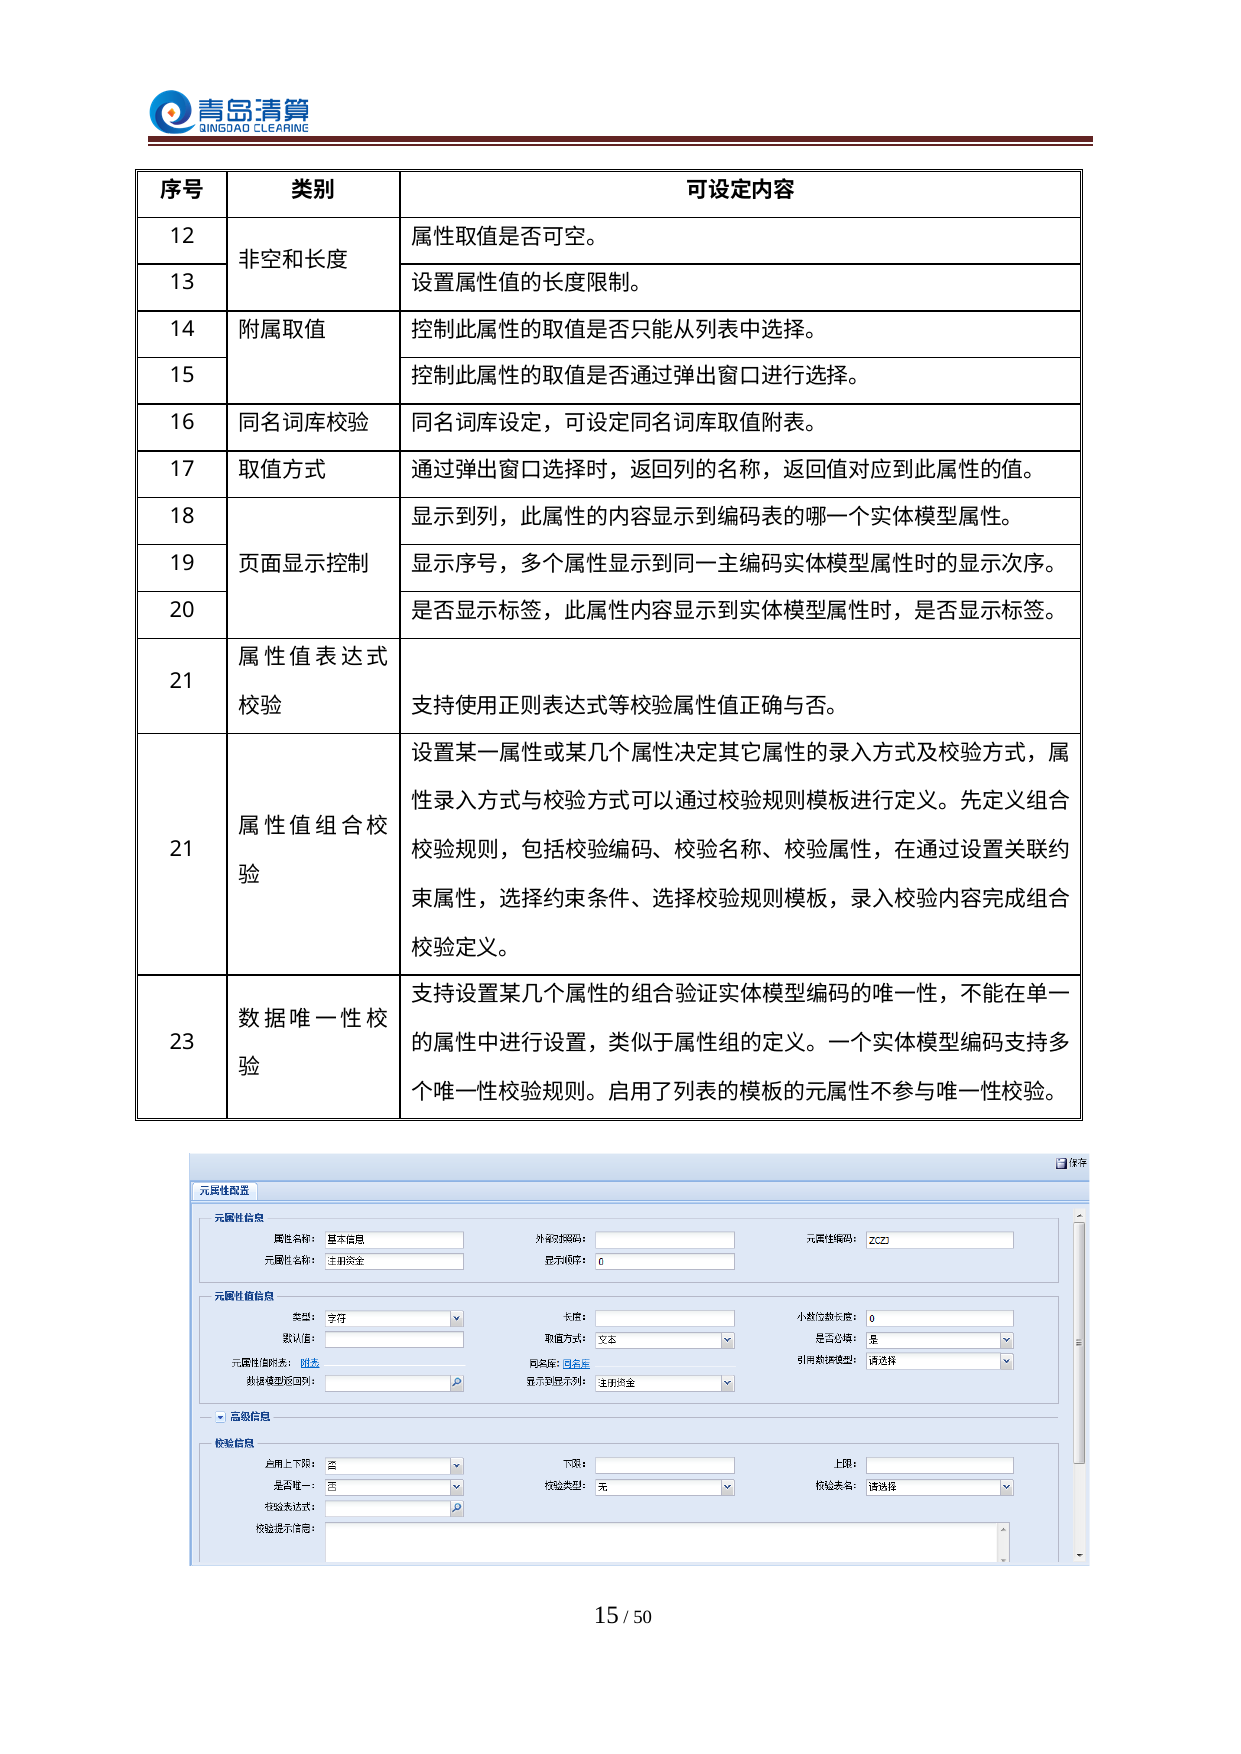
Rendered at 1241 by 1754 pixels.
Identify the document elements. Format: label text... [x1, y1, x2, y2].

table_cell 取值方式 [228, 452, 399, 497]
table_cell 属性取值是否可空。 [401, 218, 1080, 263]
picture [147, 88, 309, 134]
table_cell 14 [138, 312, 226, 356]
table_cell 17 [138, 452, 226, 497]
table_cell 支持使用正则表达式等校验属性值正确与否。 [401, 639, 1080, 733]
table_cell 18 [138, 498, 226, 544]
table_cell 是否显示标签，此属性内容显示到实体模型属性时，是否显示标签。 [401, 592, 1080, 637]
table_cell 20 [138, 592, 226, 637]
table_cell 显示序号，多个属性显示到同一主编码实体模型属性时的显示次序。 [401, 545, 1080, 591]
picture [189, 1153, 1090, 1566]
table_header 可设定内容 [401, 172, 1080, 217]
table_cell 12 [138, 218, 226, 263]
table_cell 19 [138, 545, 226, 591]
table_cell 21 [138, 734, 226, 974]
table_cell 属性值组合校验 [228, 734, 399, 974]
table_cell 23 [138, 976, 226, 1118]
table_cell 通过弹出窗口选择时，返回列的名称，返回值对应到此属性的值。 [401, 452, 1080, 497]
table_header 类别 [228, 172, 399, 217]
table_cell 15 [138, 358, 226, 403]
table_cell 同名词库设定，可设定同名词库取值附表。 [401, 405, 1080, 450]
table_cell 同名词库校验 [228, 405, 399, 450]
table_cell 支持设置某几个属性的组合验证实体模型编码的唯一性，不能在单一的属性中进行设置，类似于属性组的定义。一个实体模型编码支持多个唯一性校验规则。启用了列表的模板的元属性不参与唯一性校验。 [401, 976, 1080, 1118]
table_cell 页面显示控制 [228, 498, 399, 637]
table_cell 设置属性值的长度限制。 [401, 265, 1080, 310]
table_cell 属性值表达式校验 [228, 639, 399, 733]
table_cell 控制此属性的取值是否只能从列表中选择。 [401, 312, 1080, 356]
table_cell 控制此属性的取值是否通过弹出窗口进行选择。 [401, 358, 1080, 403]
table_cell 非空和长度 [228, 218, 399, 310]
table_header 序号 [138, 172, 226, 217]
table_cell 设置某一属性或某几个属性决定其它属性的录入方式及校验方式，属性录入方式与校验方式可以通过校验规则模板进行定义。先定义组合校验规则，包括校验编码、校验名称、校验属性，在通过设置关联约束属性，选择约束条件、选择校验规则模板，录入校验内容完成组合校验定义。 [401, 734, 1080, 974]
table_cell 21 [138, 639, 226, 733]
table_cell 附属取值 [228, 312, 399, 403]
table_cell 显示到列，此属性的内容显示到编码表的哪一个实体模型属性。 [401, 498, 1080, 544]
table_cell 16 [138, 405, 226, 450]
table_cell 数据唯一性校验 [228, 976, 399, 1118]
table_cell 13 [138, 265, 226, 310]
